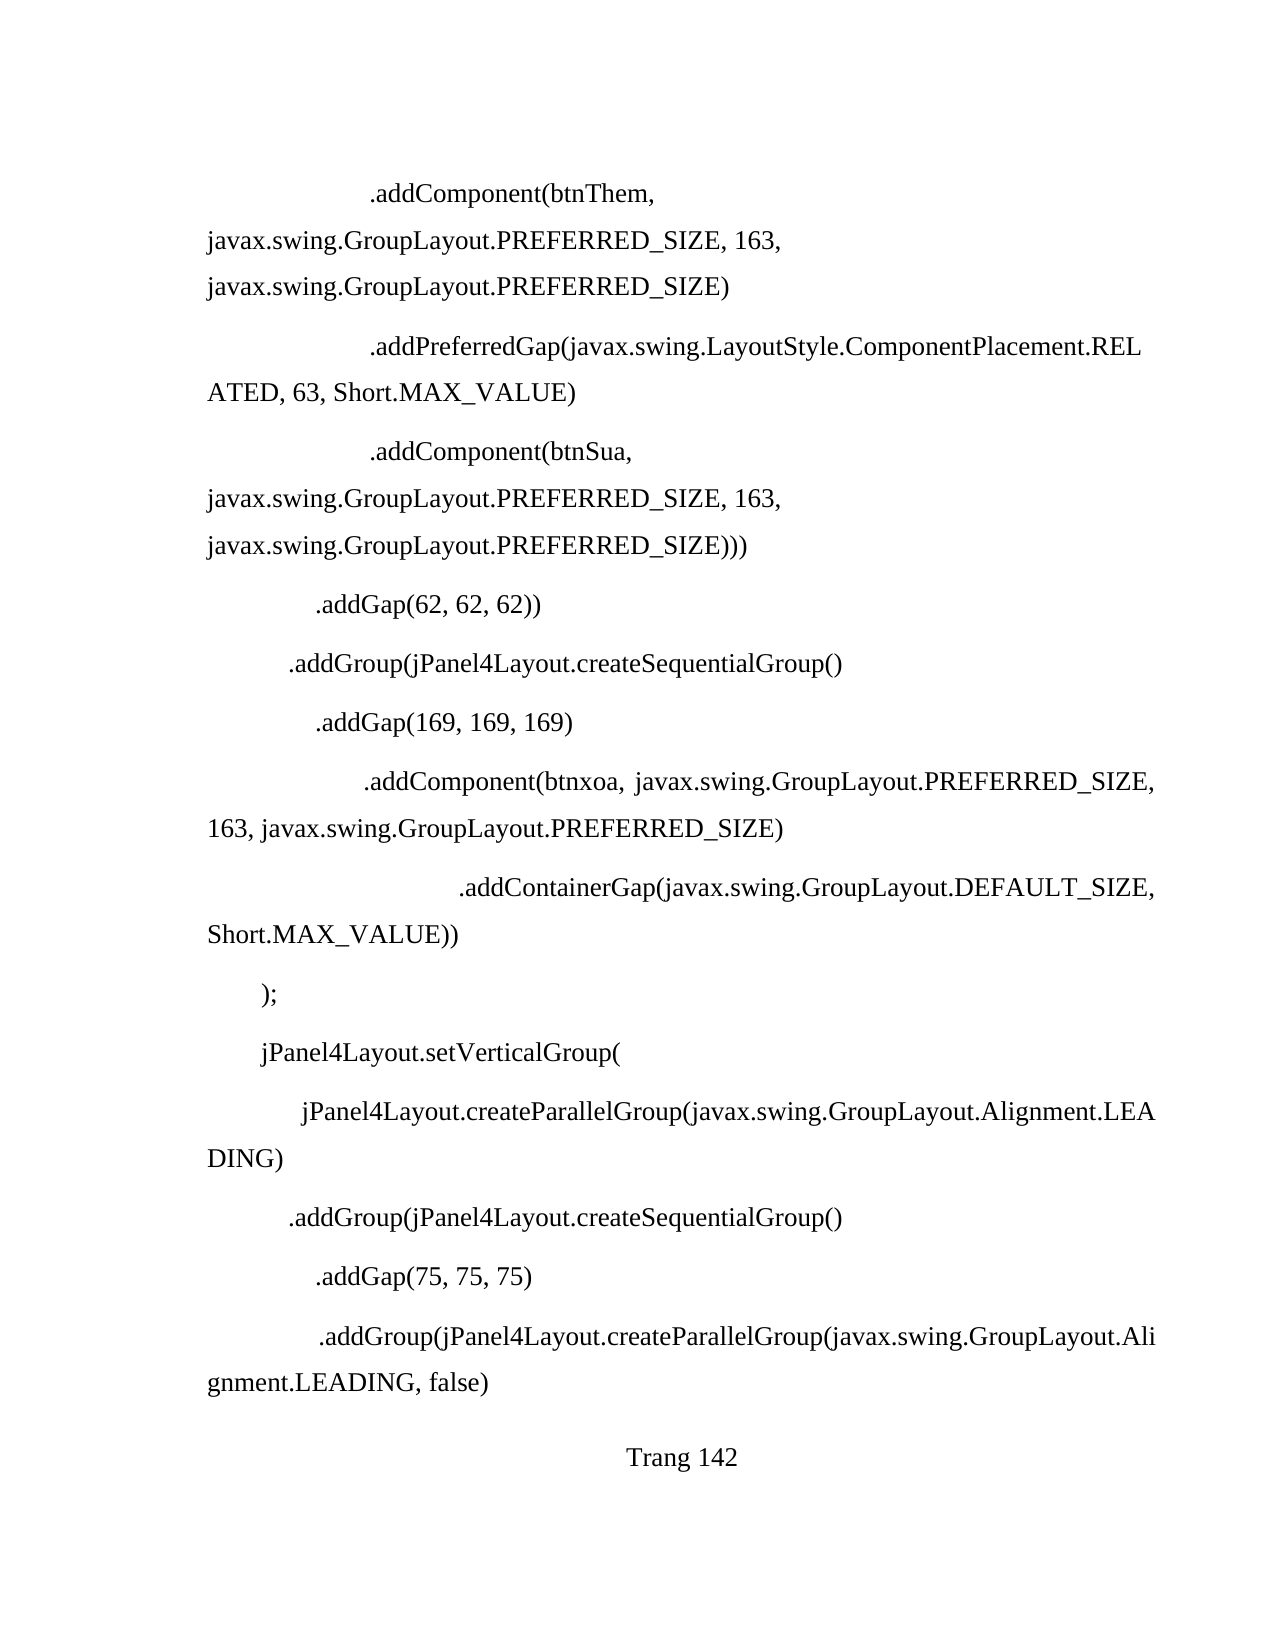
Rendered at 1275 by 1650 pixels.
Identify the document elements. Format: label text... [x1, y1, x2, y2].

text jPanel4Layout.createParallelGroup(javax.swing.GroupLayout.Alignment.LEADING) [207, 1096, 1157, 1173]
text .addContainerGap(javax.swing.GroupLayout.DEFAULT_SIZE, Short.MAX_VALUE)) [207, 871, 1157, 949]
text .addPreferredGap(javax.swing.LayoutStyle.ComponentPlacement.RELATED, 63, Short.MAX_VALUE) [207, 330, 1157, 407]
text jPanel4Layout.setVerticalGroup( [207, 1036, 1157, 1067]
text .addGap(62, 62, 62)) [207, 588, 1157, 619]
text .addComponent(btnxoa, javax.swing.GroupLayout.PREFERRED_SIZE, 163, javax.swing.GroupLayout.PREFERRED_SIZE) [207, 766, 1157, 843]
text .addGroup(jPanel4Layout.createSequentialGroup() [207, 647, 1157, 678]
text .addComponent(btnSua, javax.swing.GroupLayout.PREFERRED_SIZE, 163, javax.swing.GroupLayout.PREFERRED_SIZE))) [207, 436, 1157, 560]
text .addGroup(jPanel4Layout.createSequentialGroup() [207, 1201, 1157, 1232]
text .addGap(75, 75, 75) [207, 1261, 1157, 1292]
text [207, 1320, 1157, 1397]
text ); [207, 977, 1157, 1008]
text .addComponent(btnThem, javax.swing.GroupLayout.PREFERRED_SIZE, 163, javax.swing.GroupLayout.PREFERRED_SIZE) [207, 177, 1157, 302]
text .addGap(169, 169, 169) [207, 706, 1157, 737]
